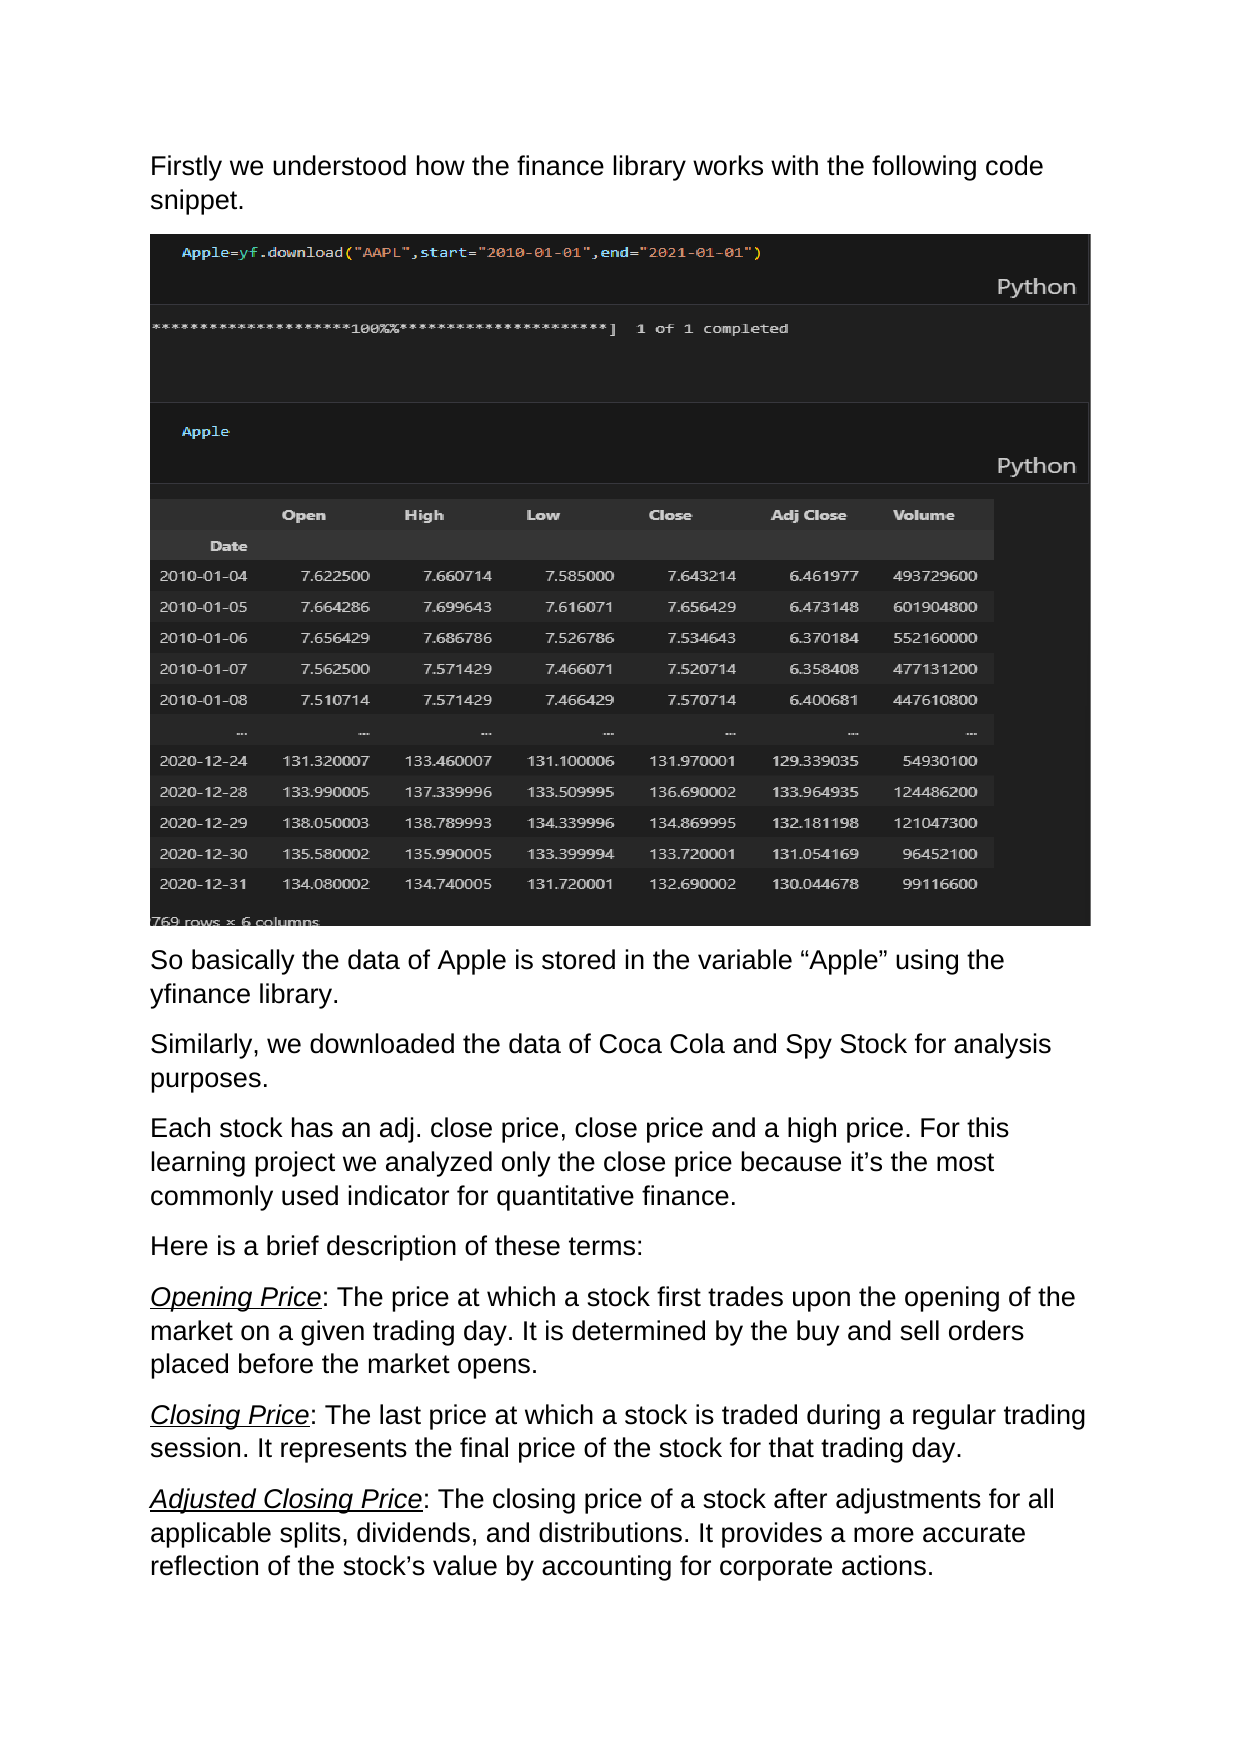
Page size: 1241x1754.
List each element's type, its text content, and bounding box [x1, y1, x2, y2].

picture [150, 234, 1091, 926]
text Each stock has an adj. close price, close price and a high price. For this learning project we analyzed only the close price because it’s the most commonly used indicator for quantitative finance. [150, 1112, 1090, 1211]
text So basically the data of Apple is stored in the variable “Apple” using the yfinance library. [150, 944, 1090, 1009]
text Here is a brief description of these terms: [150, 1230, 1090, 1262]
text Similarly, we downloaded the data of Coca Cola and Spy Stock for analysis purposes. [150, 1028, 1090, 1093]
text Firstly we understood how the finance library works with the following code snippet. [150, 150, 1090, 215]
text Closing Price: The last price at which a stock is traded during a regular trading session. It represents the final price of the stock for that trading day. [150, 1399, 1090, 1464]
text Adjusted Closing Price: The closing price of a stock after adjustments for all applicable splits, dividends, and distributions. It provides a more accurate reflection of the stock’s value by accounting for corporate actions. [150, 1483, 1090, 1582]
text Opening Price: The price at which a stock first trades upon the opening of the market on a given trading day. It is determined by the buy and sell orders placed before the market opens. [150, 1281, 1090, 1379]
